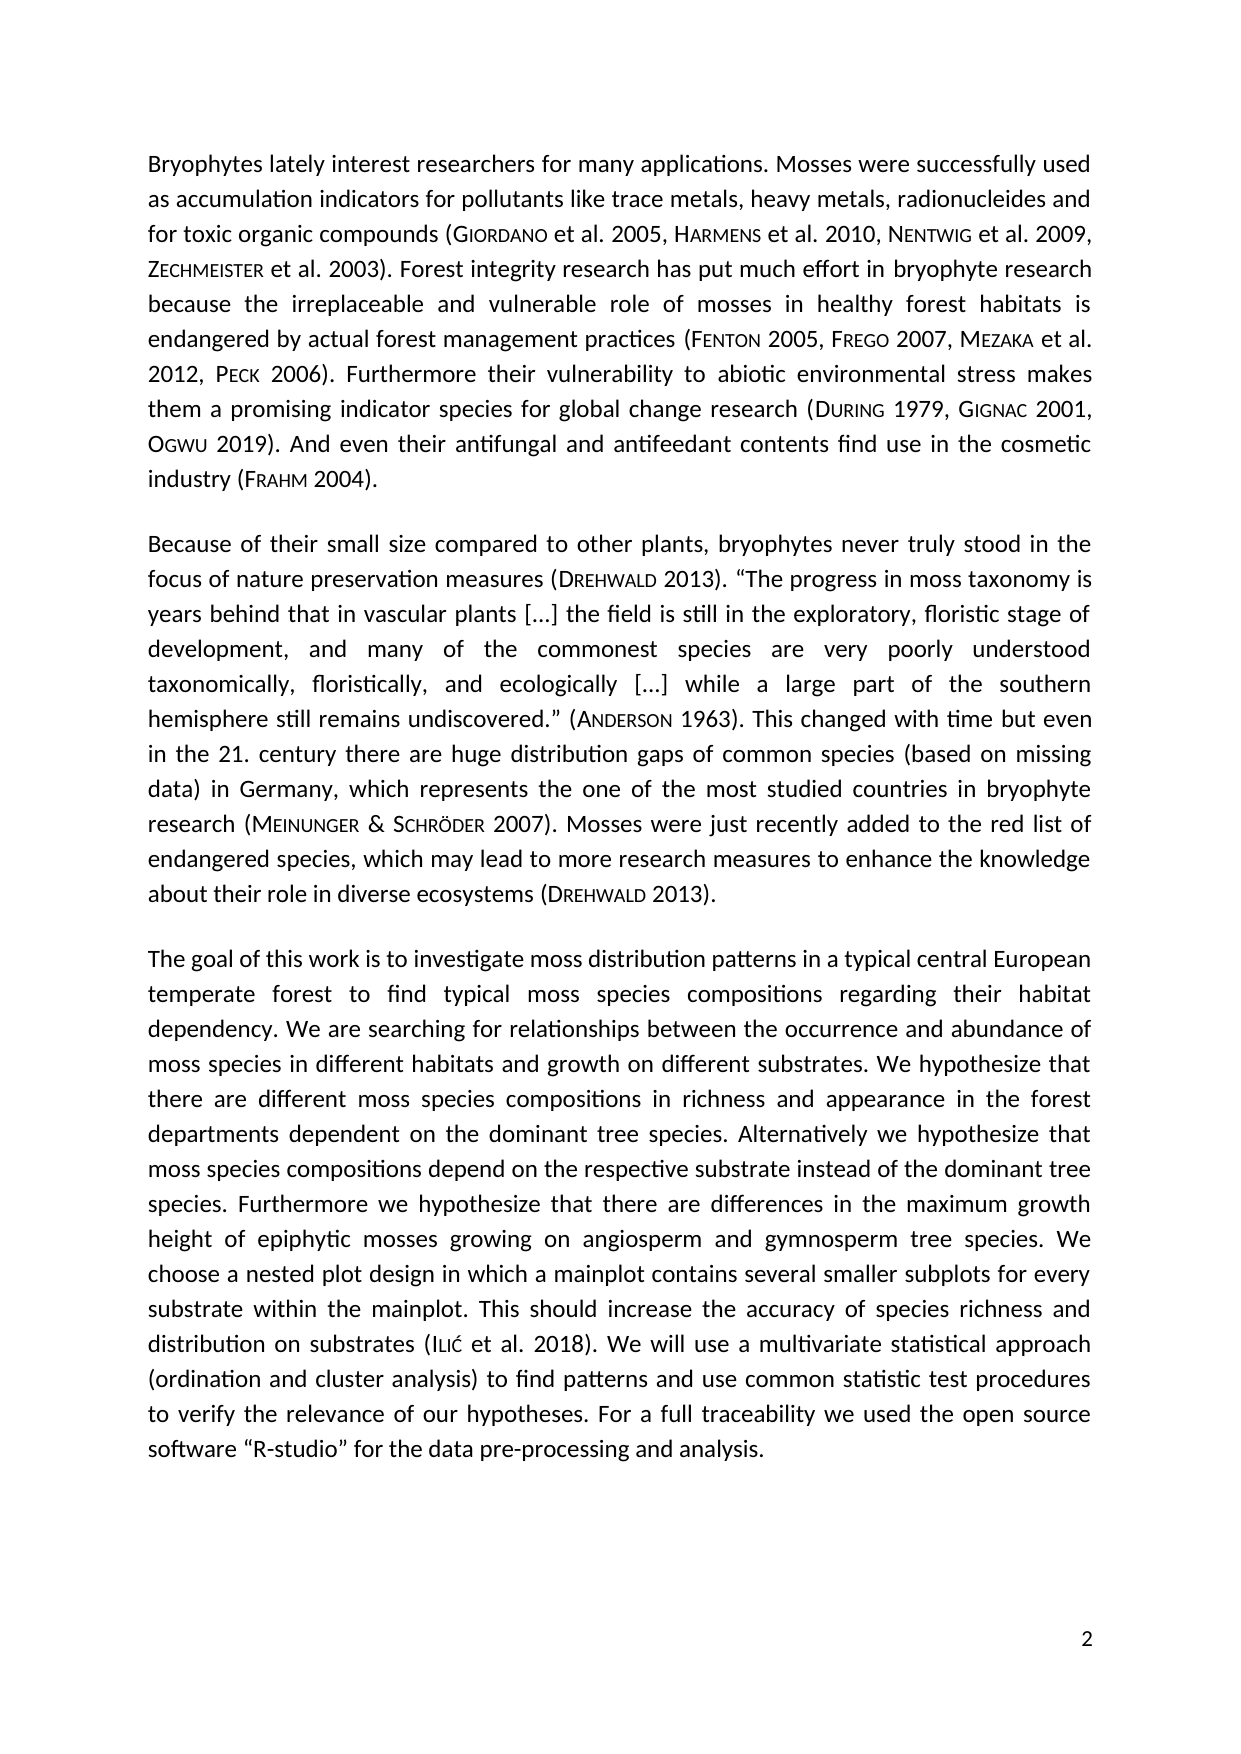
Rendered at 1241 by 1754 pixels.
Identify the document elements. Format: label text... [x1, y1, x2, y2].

text The goal of this work is to investigate moss distribution patterns in a typical central European temperate forest to find typical moss species compositions regarding their habitat dependency. We are searching for relationships between the occurrence and abundance of moss species in different habitats and growth on different substrates. We hypothesize that there are different moss species compositions in richness and appearance in the forest departments dependent on the dominant tree species. Alternatively we hypothesize that moss species compositions depend on the respective substrate instead of the dominant tree species. Furthermore we hypothesize that there are differences in the maximum growth height of epiphytic mosses growing on angiosperm and gymnosperm tree species. We choose a nested plot design in which a mainplot contains several smaller subplots for every substrate within the mainplot. This should increase the accuracy of species richness and distribution on substrates (Ilić et al. 2018). We will use a multivariate statistical approach (ordination and cluster analysis) to find patterns and use common statistic test procedures to verify the relevance of our hypotheses. For a full traceability we used the open source software “R-studio” for the data pre-processing and analysis. [148, 943, 1092, 1463]
text Because of their small size compared to other plants, bryophytes never truly stood in the focus of nature preservation measures (Drehwald 2013). “The progress in moss taxonomy is years behind that in vascular plants [...] the field is still in the exploratory, floristic stage of development, and many of the commonest species are very poorly understood taxonomically, floristically, and ecologically [...] while a large part of the southern hemisphere still remains undiscovered.” (Anderson 1963). This changed with time but even in the 21. century there are huge distribution gaps of common species (based on missing data) in Germany, which represents the one of the most studied countries in bryophyte research (Meinunger & Schröder 2007). Mosses were just recently added to the red list of endangered species, which may lead to more research measures to enhance the knowledge about their role in diverse ecosystems (Drehwald 2013). [148, 528, 1092, 908]
text Bryophytes lately interest researchers for many applications. Mosses were successfully used as accumulation indicators for pollutants like trace metals, heavy metals, radionucleides and for toxic organic compounds (Giordano et al. 2005, Harmens et al. 2010, Nentwig et al. 2009, Zechmeister et al. 2003). Forest integrity research has put much effort in bryophyte research because the irreplaceable and vulnerable role of mosses in healthy forest habitats is endangered by actual forest management practices (Fenton 2005, Frego 2007, Mezaka et al. 2012, Peck 2006). Furthermore their vulnerability to abiotic environmental stress makes them a promising indicator species for global change research (During 1979, Gignac 2001, Ogwu 2019). And even their antifungal and antifeedant contents find use in the cosmetic industry (Frahm 2004). [148, 148, 1092, 493]
